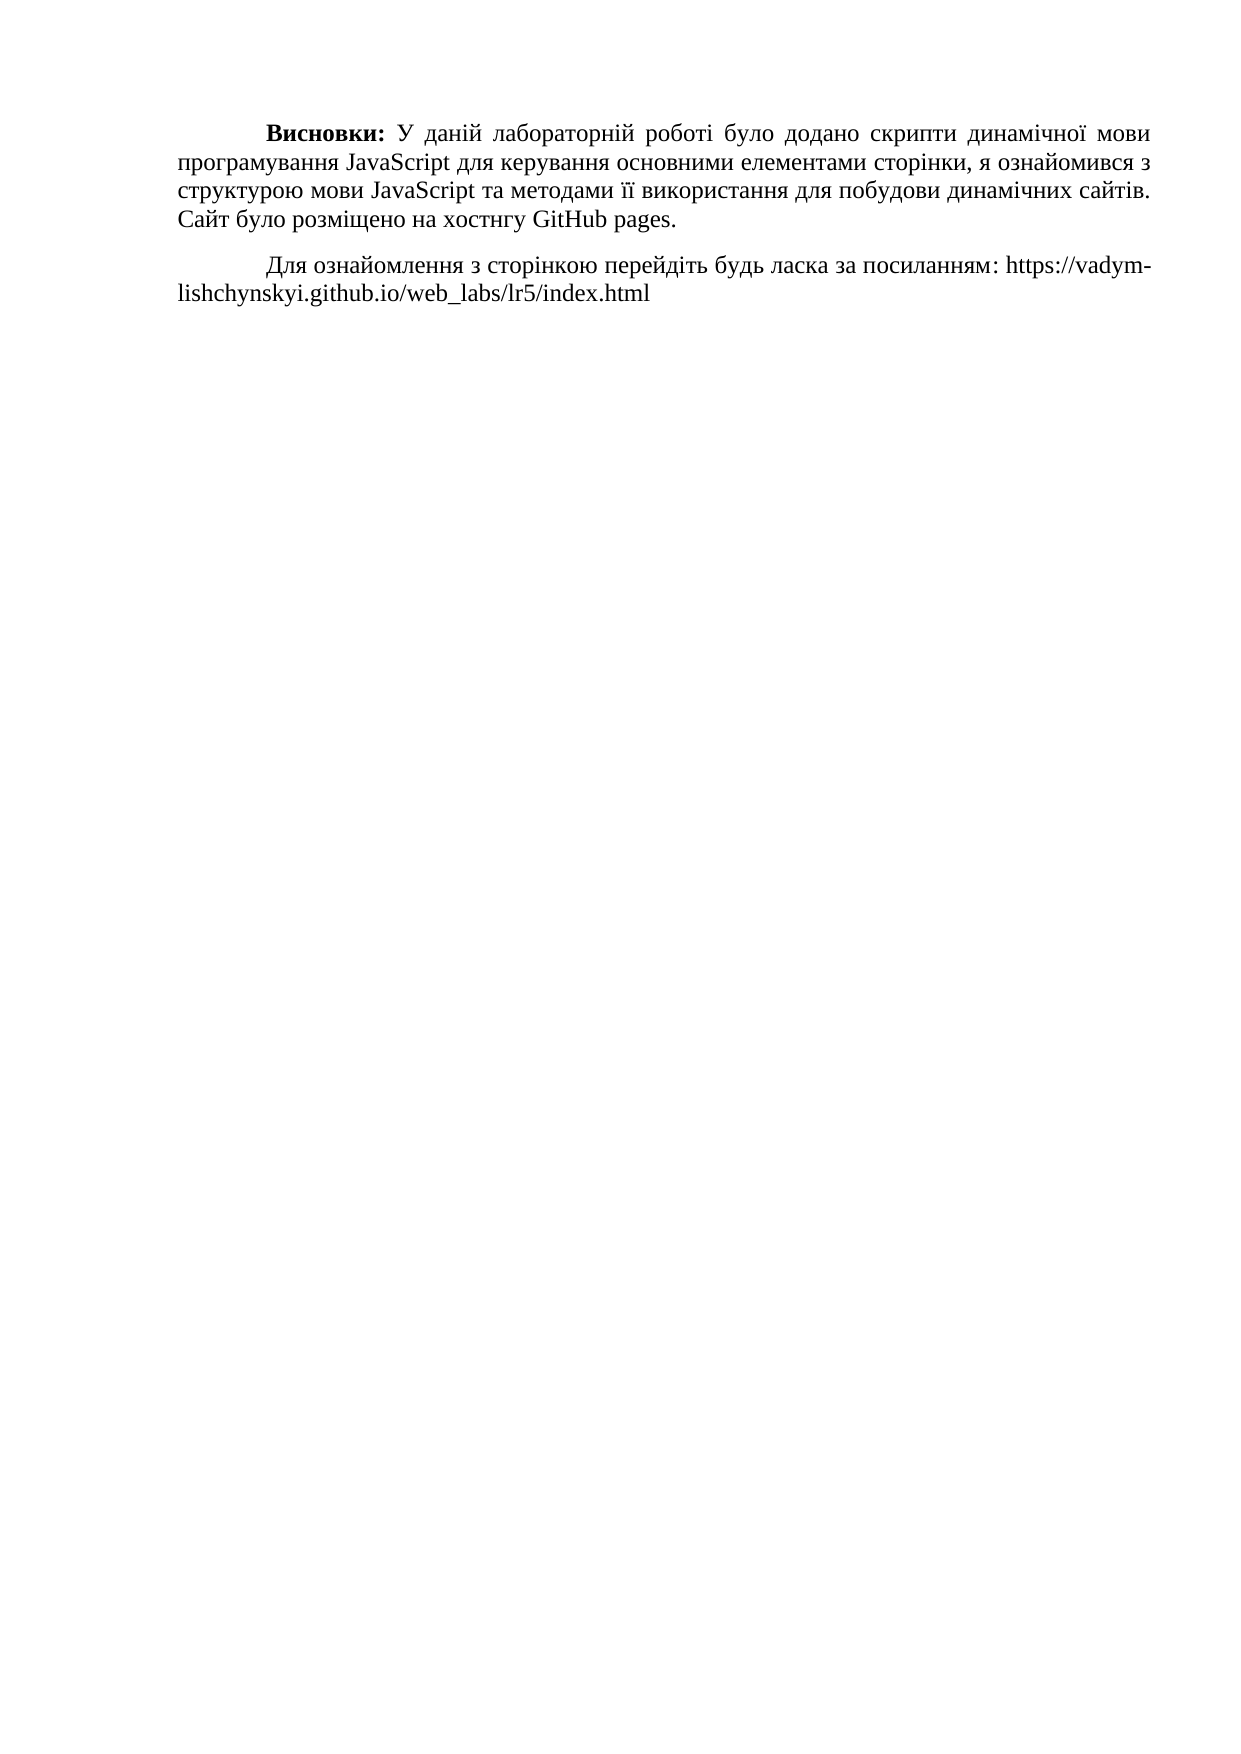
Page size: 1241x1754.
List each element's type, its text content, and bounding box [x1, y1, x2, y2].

text Висновки: У даній лабораторній роботі було додано скрипти динамічної мови програмування JavaScript для керування основними елементами сторінки, я ознайомився з структурою мови JavaScript та методами її використання для побудови динамічних сайтів. Сайт було розміщено на хостнгу GitHub pages. [177, 118, 1152, 233]
text Для ознайомлення з сторінкою перейдіть будь ласка за посиланням: https://vadym-lishchynskyi.github.io/web_labs/lr5/index.html [177, 250, 1152, 307]
